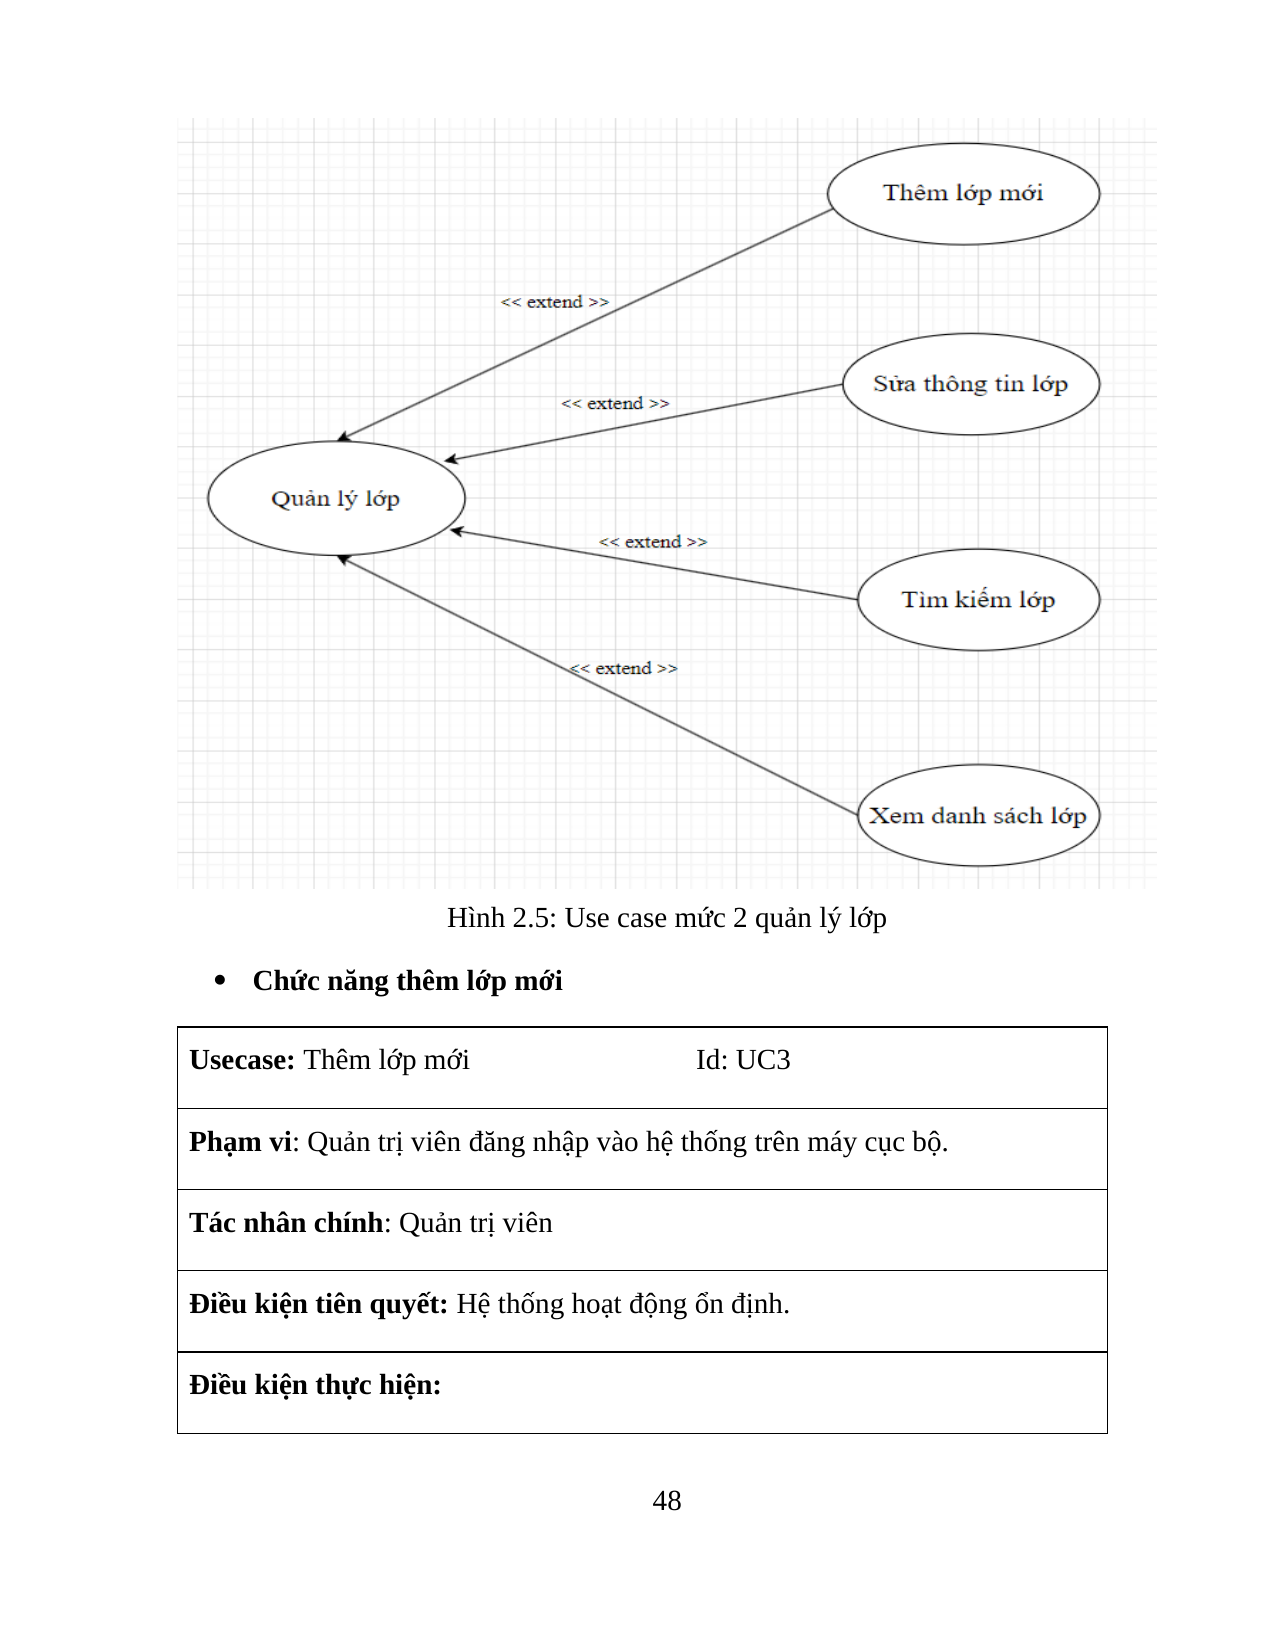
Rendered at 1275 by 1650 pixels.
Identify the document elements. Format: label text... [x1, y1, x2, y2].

list Chức năng thêm lớp mới [215, 963, 1157, 997]
picture [177, 118, 1157, 889]
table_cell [178, 1353, 1107, 1433]
table_cell Tác nhân chính: Quản trị viên [178, 1190, 1107, 1270]
table_header Usecase: Thêm lớp mới Id: UC3 [178, 1028, 1107, 1108]
table_cell Điều kiện tiên quyết: Hệ thống hoạt động ổn định. [178, 1271, 1107, 1351]
text Hình 2.5: Use case mức 2 quản lý lớp [177, 901, 1157, 934]
table_cell Phạm vi: Quản trị viên đăng nhập vào hệ thống trên máy cục bộ. [178, 1109, 1107, 1189]
